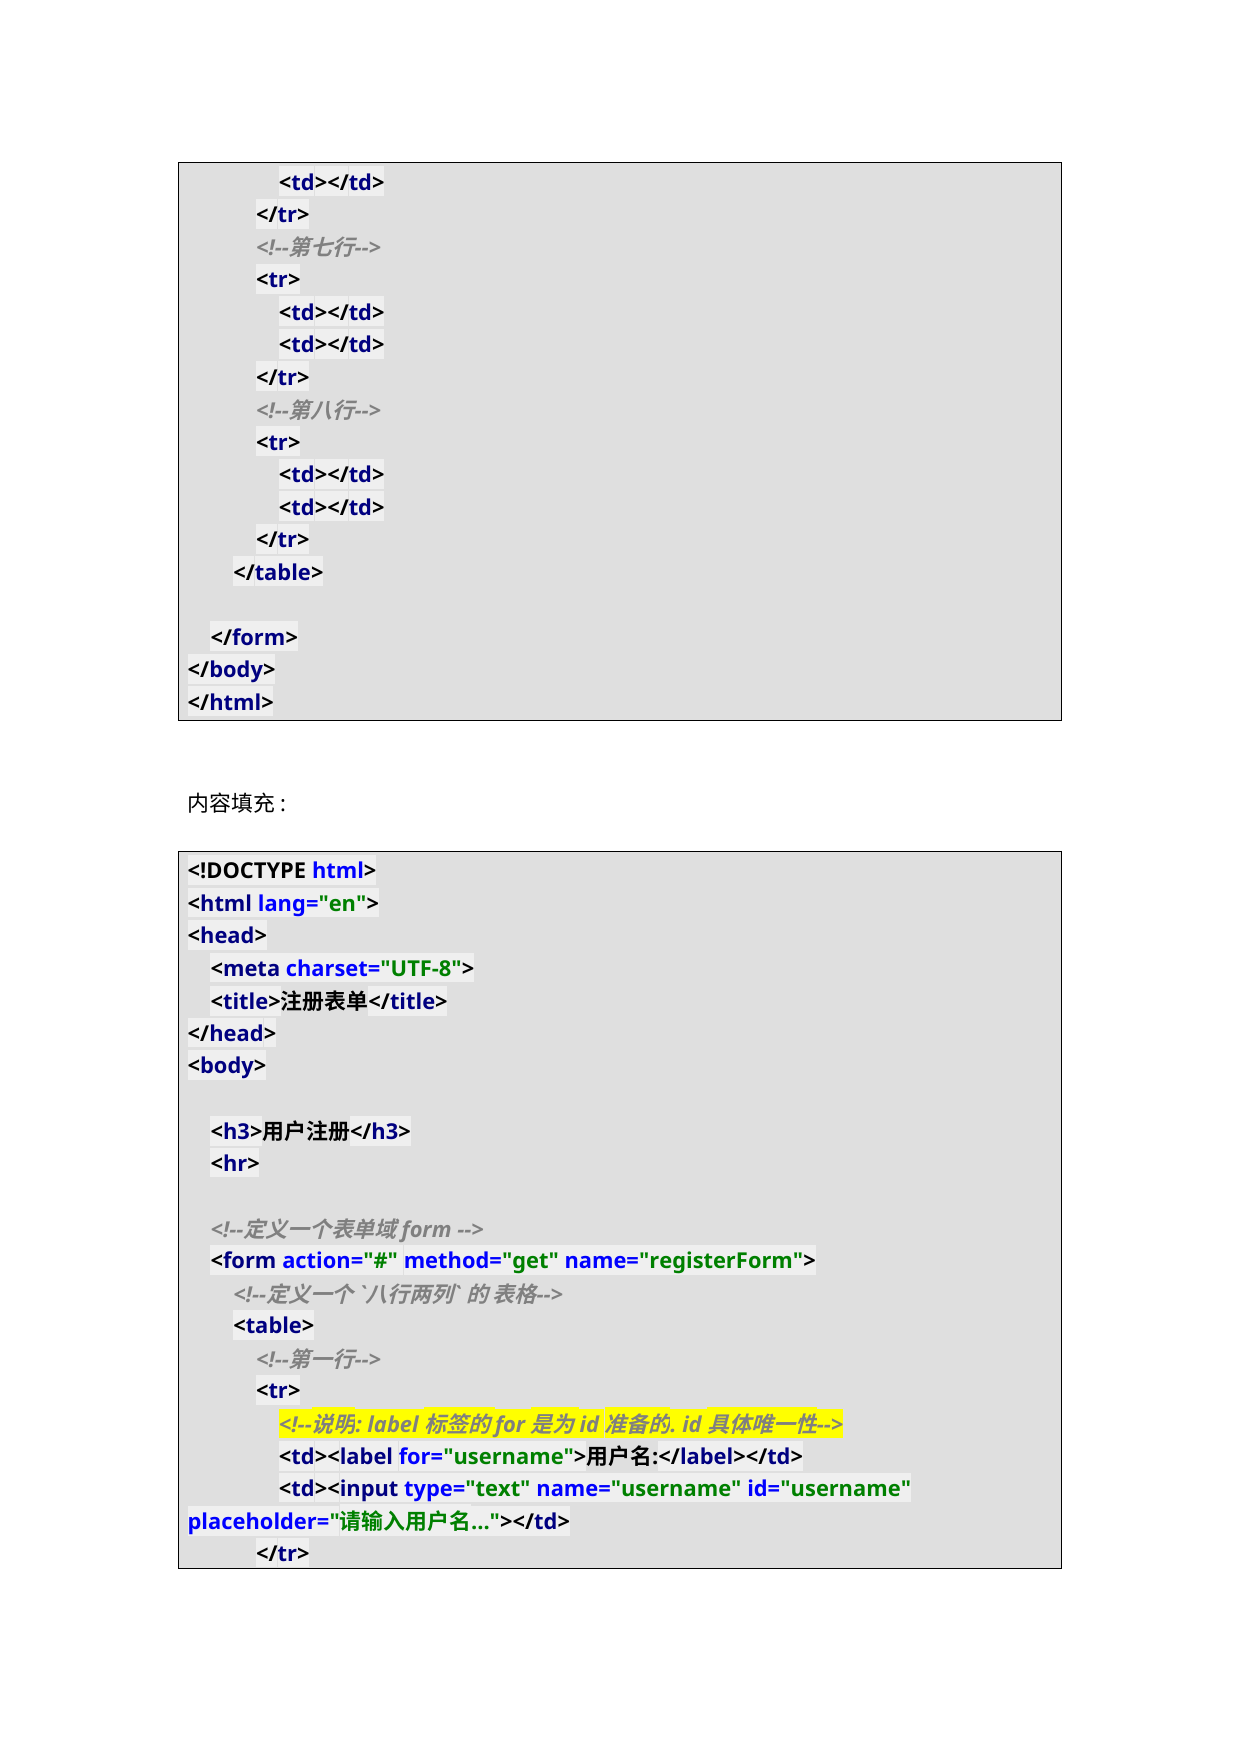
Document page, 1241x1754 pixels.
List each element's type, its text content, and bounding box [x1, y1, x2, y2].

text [179, 163, 1061, 720]
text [179, 852, 1061, 1568]
text 内容填充 : [187, 786, 1053, 818]
